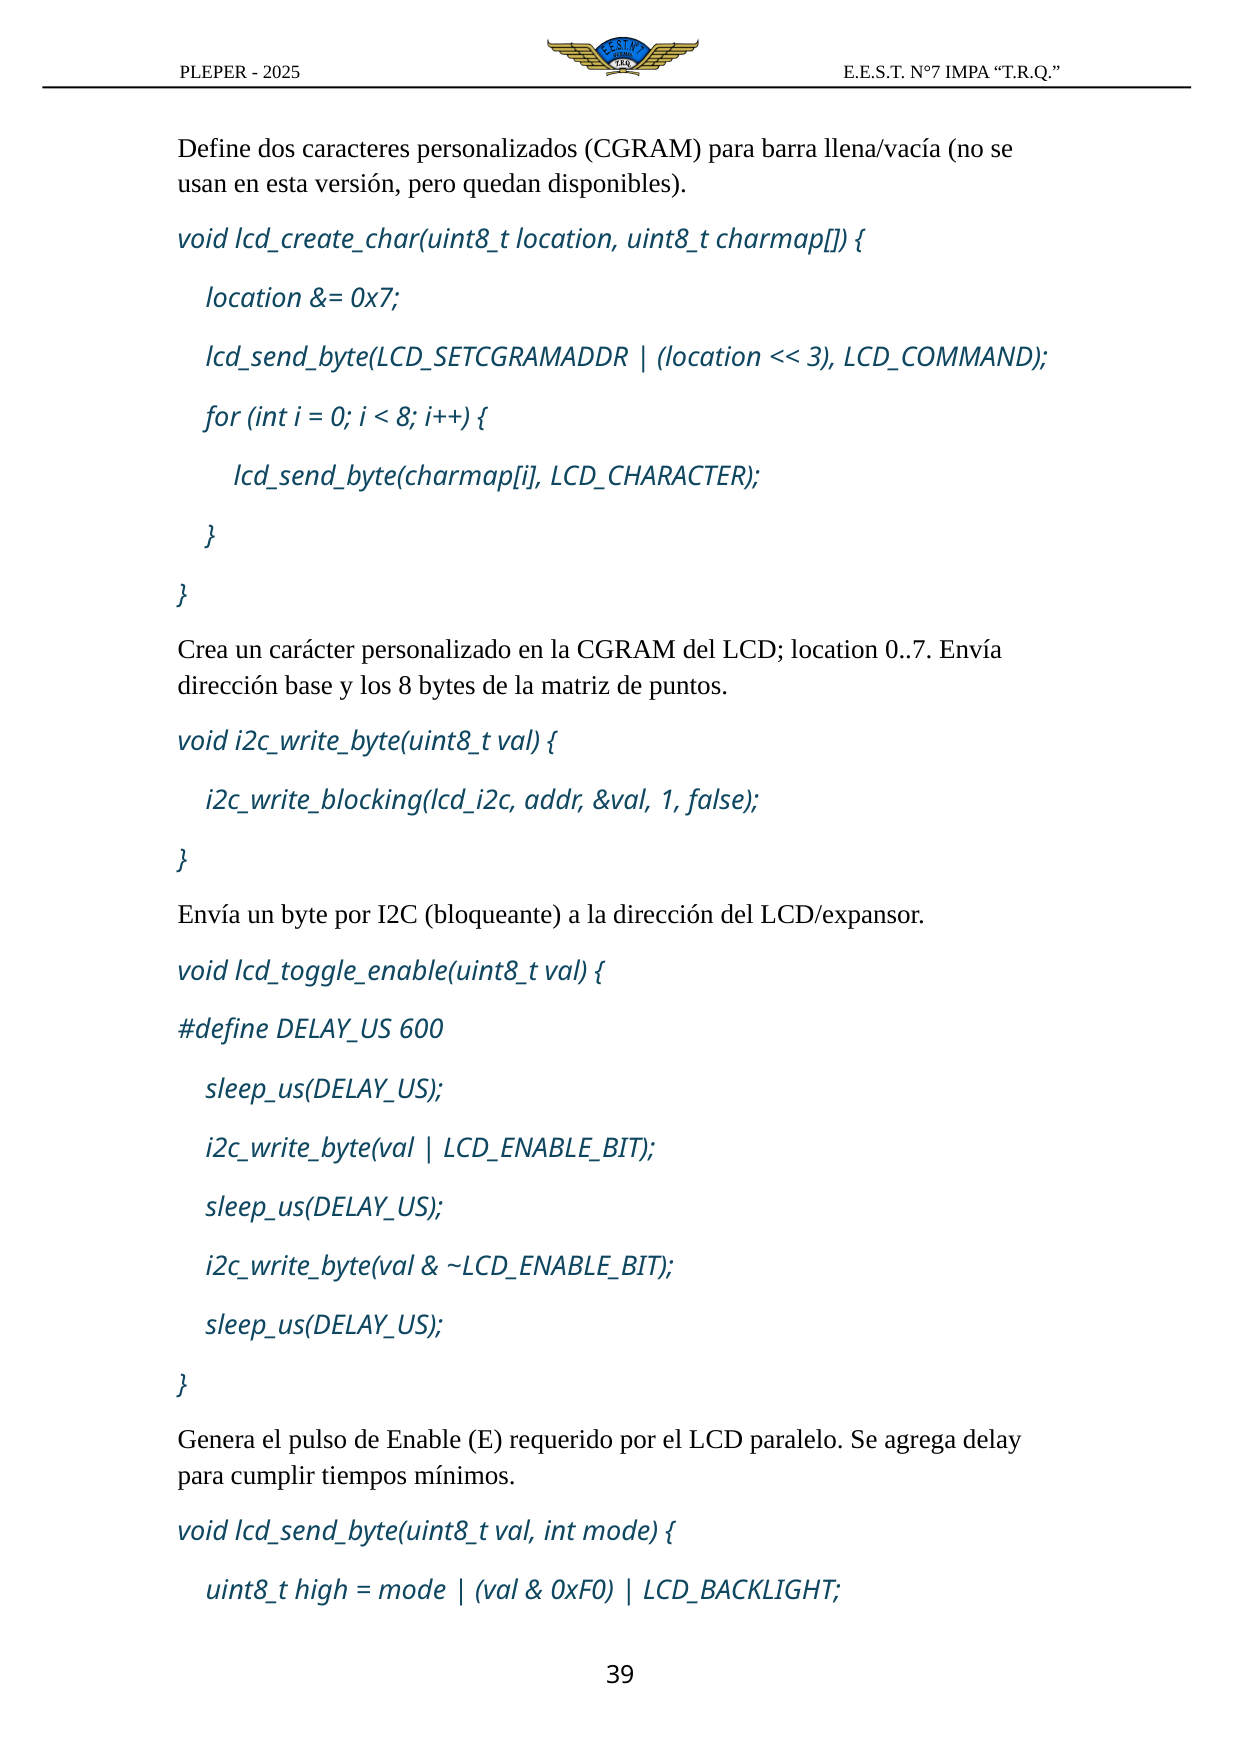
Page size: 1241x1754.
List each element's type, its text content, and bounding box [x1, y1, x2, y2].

text i2c_write_blocking(lcd_i2c, addr, &val, 1, false); [177, 780, 1063, 817]
text for (int i = 0; i < 8; i++) { [177, 397, 1063, 434]
text Envía un byte por I2C (bloqueante) a la dirección del LCD/expansor. [177, 898, 1063, 930]
text lcd_send_byte(charmap[i], LCD_CHARACTER); [177, 456, 1063, 493]
text Genera el pulso de Enable (E) requerido por el LCD paralelo. Se agrega delay para cumplir tiempos mínimos. [177, 1423, 1063, 1490]
text uint8_t high = mode | (val & 0xF0) | LCD_BACKLIGHT; [177, 1571, 1063, 1607]
text sleep_us(DELAY_US); [177, 1069, 1063, 1106]
text } [177, 1364, 1063, 1401]
text } [177, 574, 1063, 611]
text sleep_us(DELAY_US); [177, 1187, 1063, 1224]
text sleep_us(DELAY_US); [177, 1305, 1063, 1342]
text Crea un carácter personalizado en la CGRAM del LCD; location 0..7. Envía dirección base y los 8 bytes de la matriz de puntos. [177, 633, 1063, 700]
text } [177, 515, 1063, 552]
text void lcd_create_char(uint8_t location, uint8_t charmap[]) { [177, 220, 1063, 257]
text i2c_write_byte(val & ~LCD_ENABLE_BIT); [177, 1246, 1063, 1283]
text void lcd_toggle_enable(uint8_t val) { [177, 951, 1063, 988]
text } [177, 839, 1063, 876]
text void lcd_send_byte(uint8_t val, int mode) { [177, 1512, 1063, 1548]
text void i2c_write_byte(uint8_t val) { [177, 721, 1063, 758]
text #define DELAY_US 600 [177, 1010, 1063, 1047]
text Define dos caracteres personalizados (CGRAM) para barra llena/vacía (no se usan en esta versión, pero quedan disponibles). [177, 132, 1063, 198]
text i2c_write_byte(val | LCD_ENABLE_BIT); [177, 1128, 1063, 1165]
text location &= 0x7; [177, 279, 1063, 316]
picture [543, 35, 703, 78]
text lcd_send_byte(LCD_SETCGRAMADDR | (location << 3), LCD_COMMAND); [177, 338, 1063, 375]
